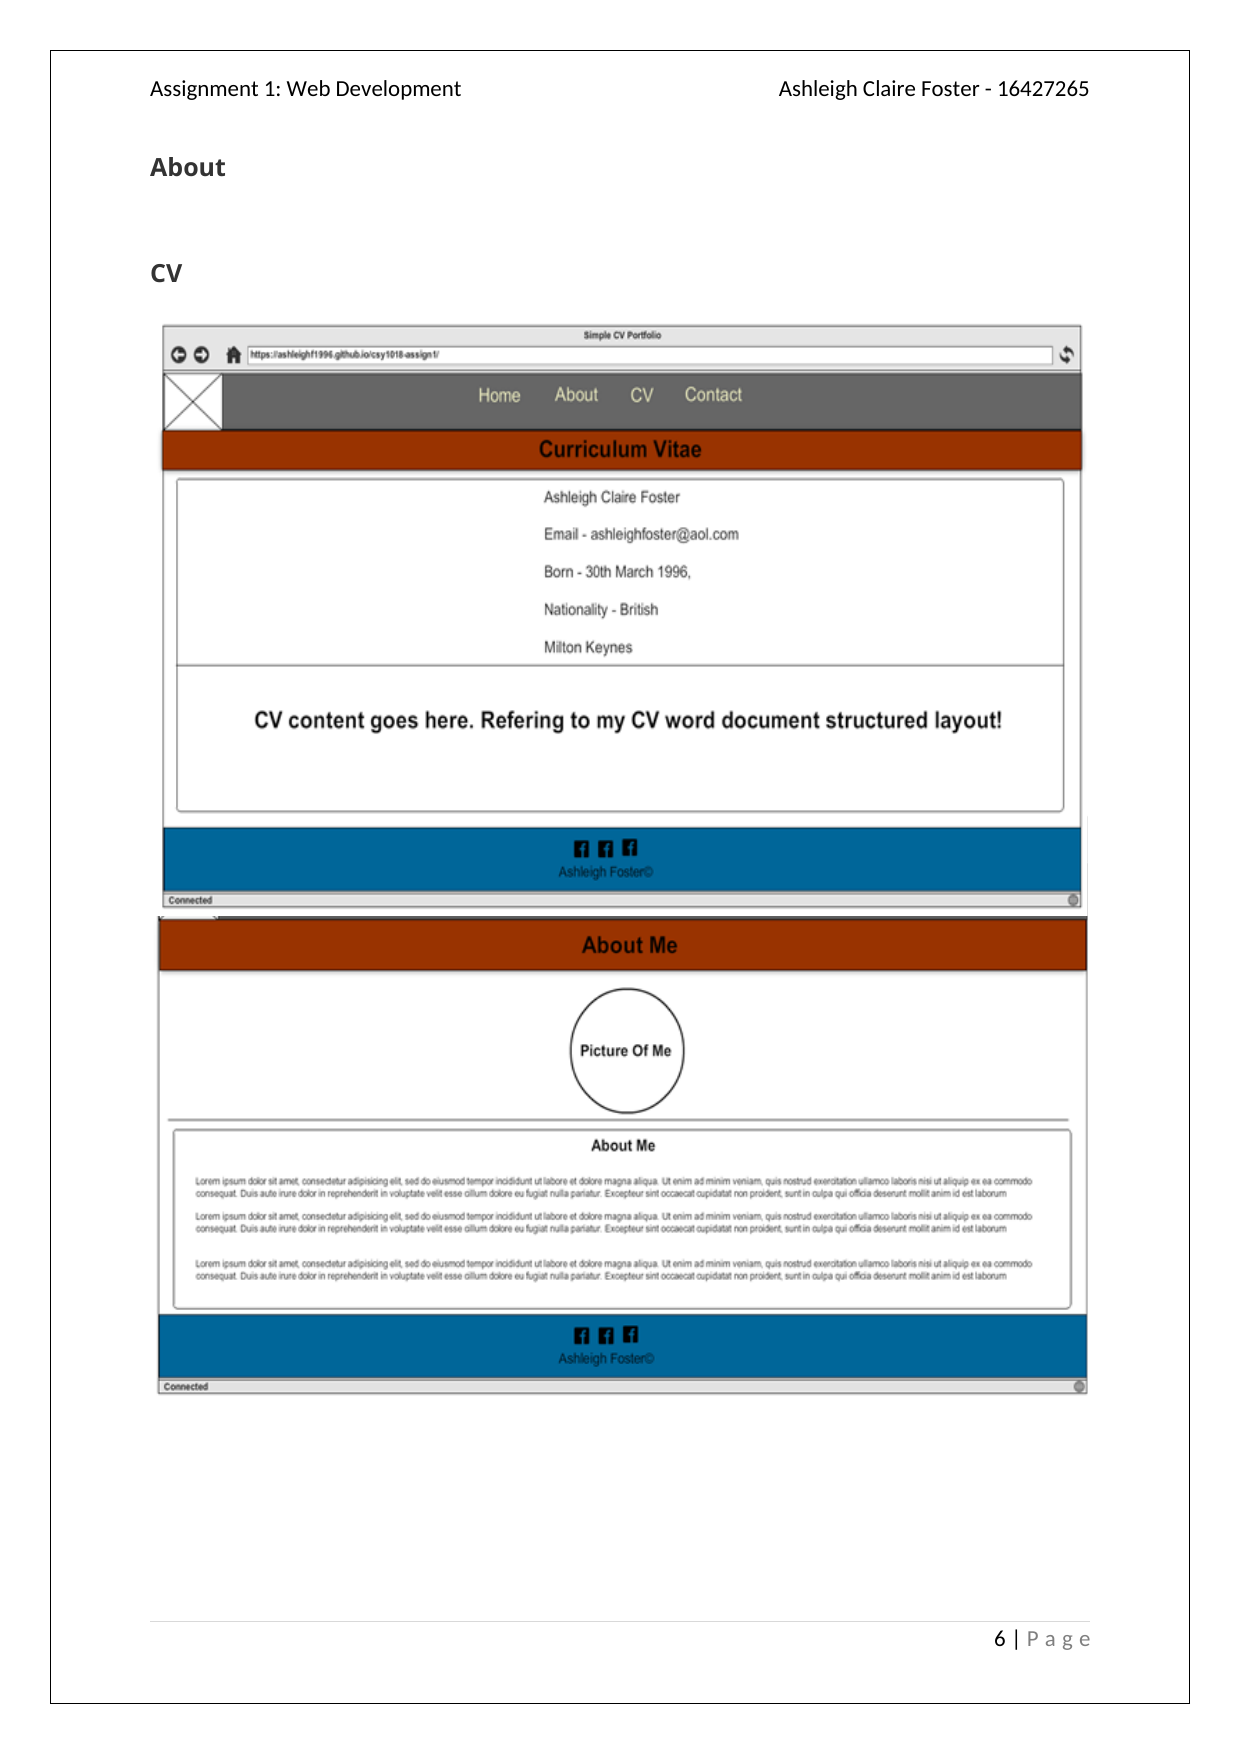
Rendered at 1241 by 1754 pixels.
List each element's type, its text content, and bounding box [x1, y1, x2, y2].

text CV [150, 256, 1090, 290]
picture [150, 315, 1087, 1398]
text About [150, 150, 1090, 184]
